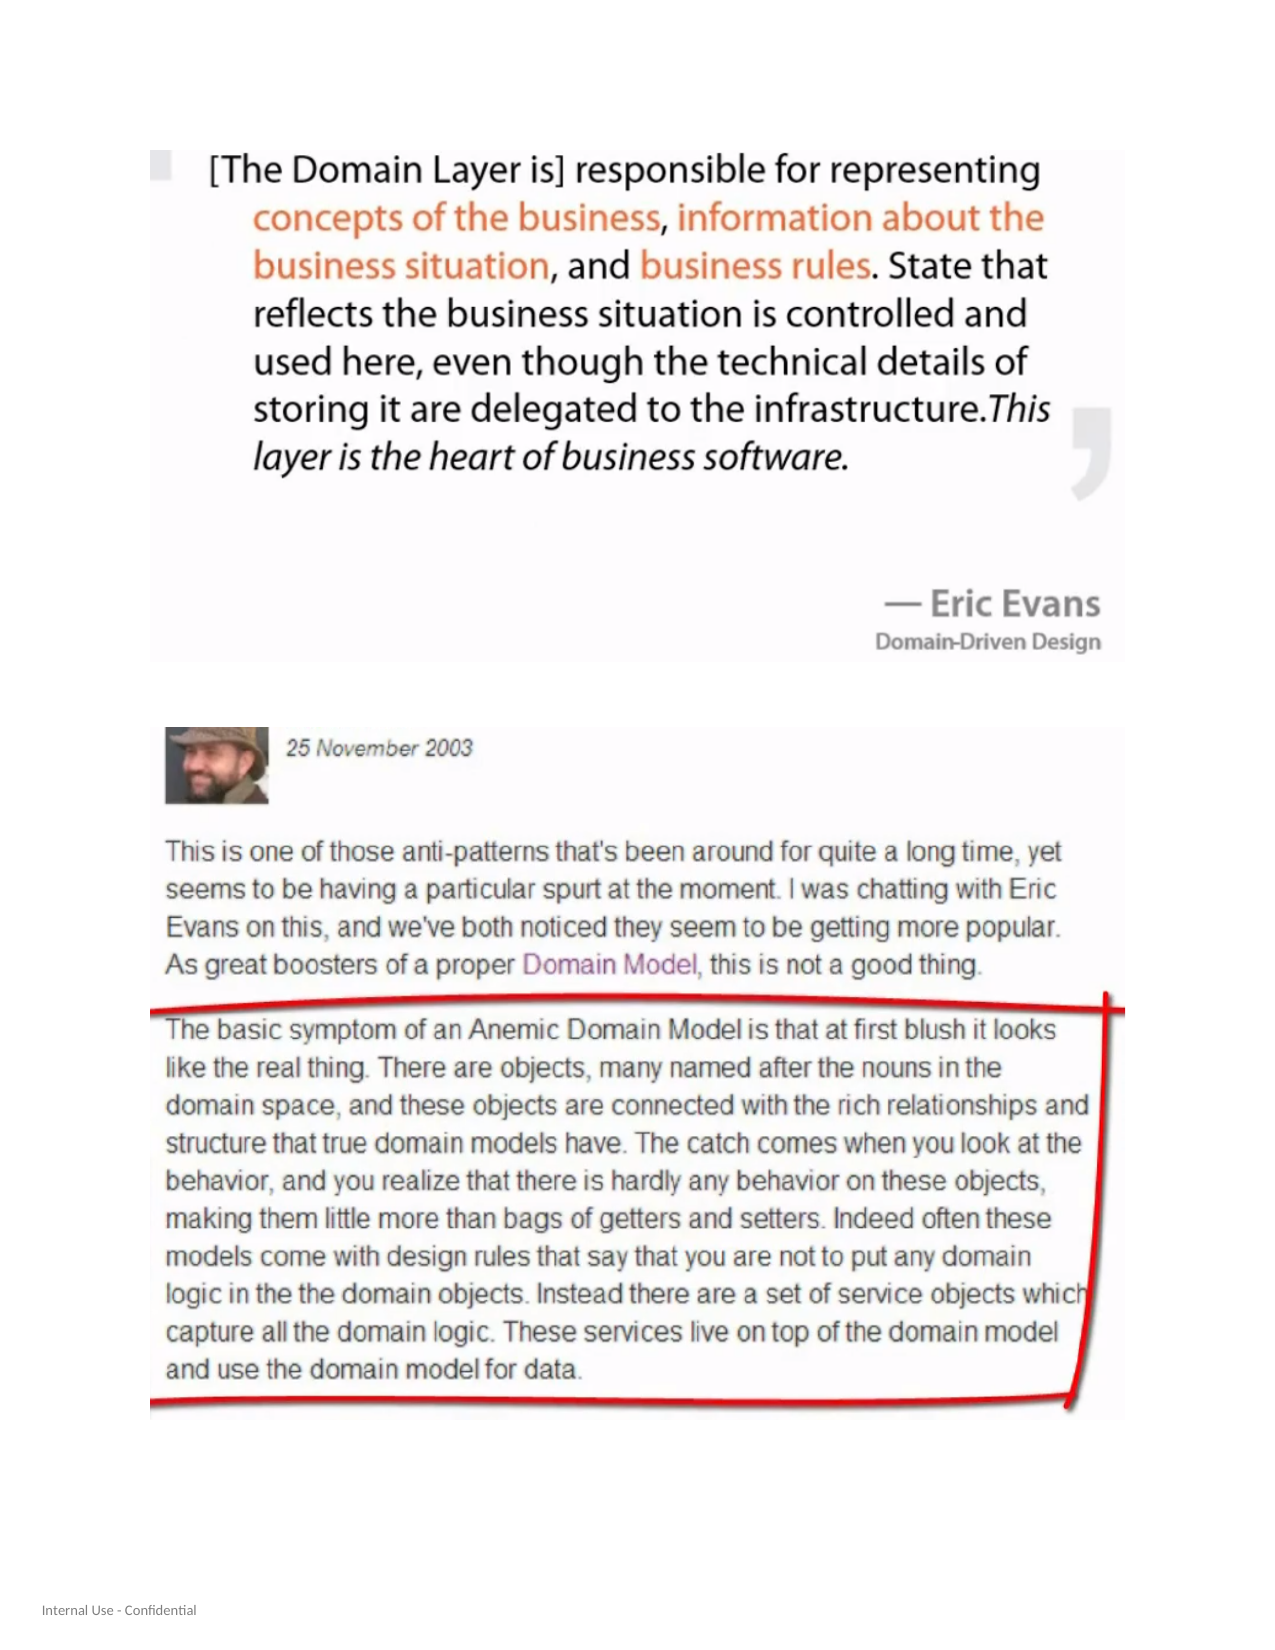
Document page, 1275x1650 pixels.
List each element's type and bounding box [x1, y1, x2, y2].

picture [150, 150, 1125, 662]
picture [150, 727, 1125, 1420]
